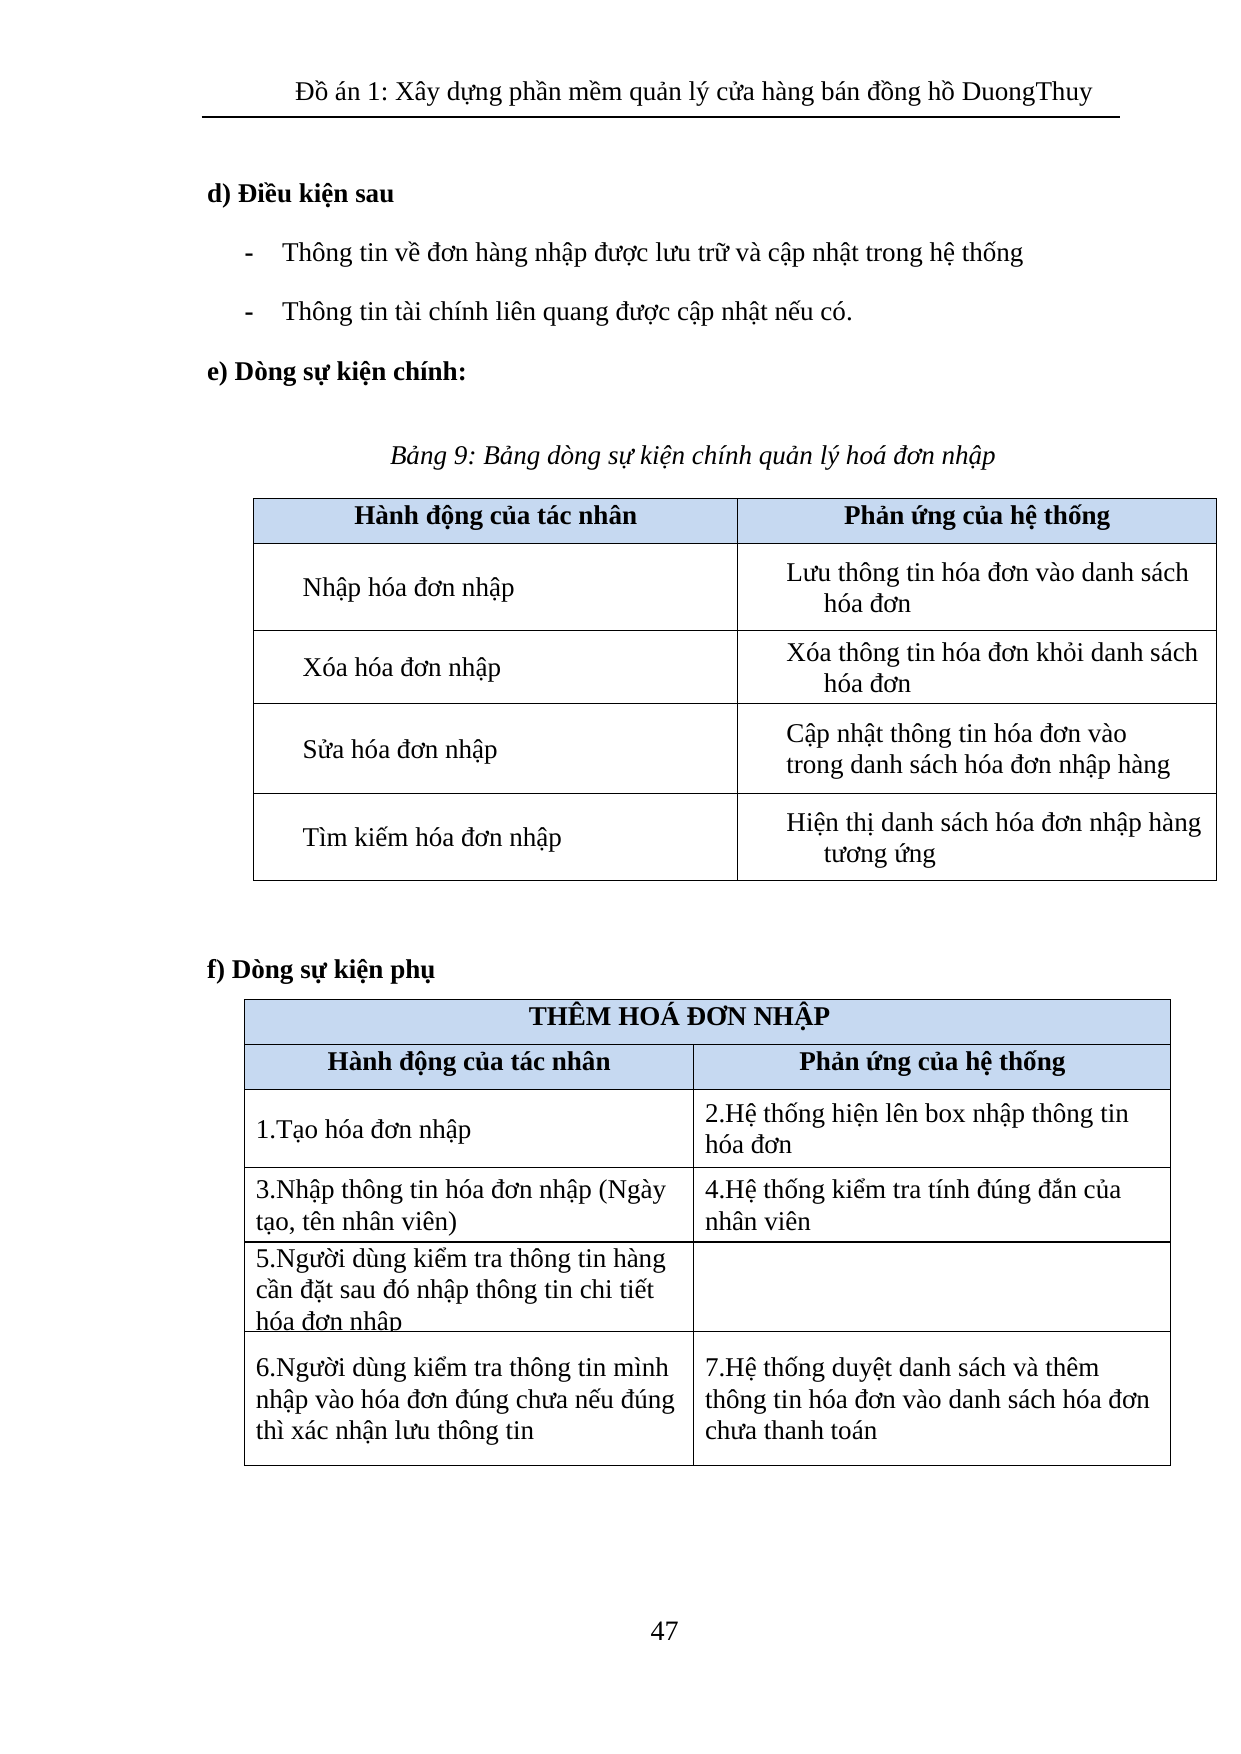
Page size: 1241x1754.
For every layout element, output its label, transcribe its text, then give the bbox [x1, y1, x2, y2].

table_cell Nhập hóa đơn nhập [254, 544, 737, 630]
table_cell Sửa hóa đơn nhập [254, 704, 737, 792]
list Thông tin về đơn hàng nhập được lưu trữ và cập nhật trong hệ thống [244, 236, 1122, 267]
text Bảng 9: Bảng dòng sự kiện chính quản lý hoá đơn nhập [207, 439, 1122, 470]
table_cell Hiện thị danh sách hóa đơn nhập hàng tương ứng [738, 794, 1216, 880]
table_header [913, 1000, 1170, 1044]
table_header Phản ứng của hệ thống [738, 499, 1216, 543]
list f) Dòng sự kiện phụ [207, 953, 1122, 984]
table_cell 7.Hệ thống duyệt danh sách và thêm thông tin hóa đơn vào danh sách hóa đơn chưa thanh toán [694, 1332, 1170, 1465]
table_cell 6.Người dùng kiểm tra thông tin mình nhập vào hóa đơn đúng chưa nếu đúng thì xác nhận lưu thông tin [245, 1332, 693, 1465]
text d) Điều kiện sau [207, 177, 1122, 208]
table_header THÊM HOÁ ĐƠN NHẬP [245, 1000, 913, 1044]
table_header Hành động của tác nhân [254, 499, 737, 543]
text e) Dòng sự kiện chính: [207, 355, 1122, 386]
table_cell Tìm kiếm hóa đơn nhập [254, 794, 737, 880]
table_cell 2.Hệ thống hiện lên box nhập thông tin hóa đơn [694, 1090, 1170, 1167]
list Thông tin tài chính liên quang được cập nhật nếu có. [244, 296, 1122, 327]
table_cell Phản ứng của hệ thống [694, 1045, 1170, 1089]
table_cell Cập nhật thông tin hóa đơn vào trong danh sách hóa đơn nhập hàng [738, 704, 1216, 792]
table_cell 4.Hệ thống kiểm tra tính đúng đắn của nhân viên [694, 1168, 1170, 1241]
table_cell 1.Tạo hóa đơn nhập [245, 1090, 693, 1167]
table_cell Hành động của tác nhân [245, 1045, 693, 1089]
table_cell 3.Nhập thông tin hóa đơn nhập (Ngày tạo, tên nhân viên) [245, 1168, 693, 1241]
table_cell [694, 1243, 1170, 1331]
table_cell Xóa hóa đơn nhập [254, 631, 737, 703]
table_cell Lưu thông tin hóa đơn vào danh sách hóa đơn [738, 544, 1216, 630]
table_cell 5.Người dùng kiểm tra thông tin hàng cần đặt sau đó nhập thông tin chi tiết hóa đơn nhập [245, 1243, 693, 1331]
table_cell Xóa thông tin hóa đơn khỏi danh sách hóa đơn [738, 631, 1216, 703]
